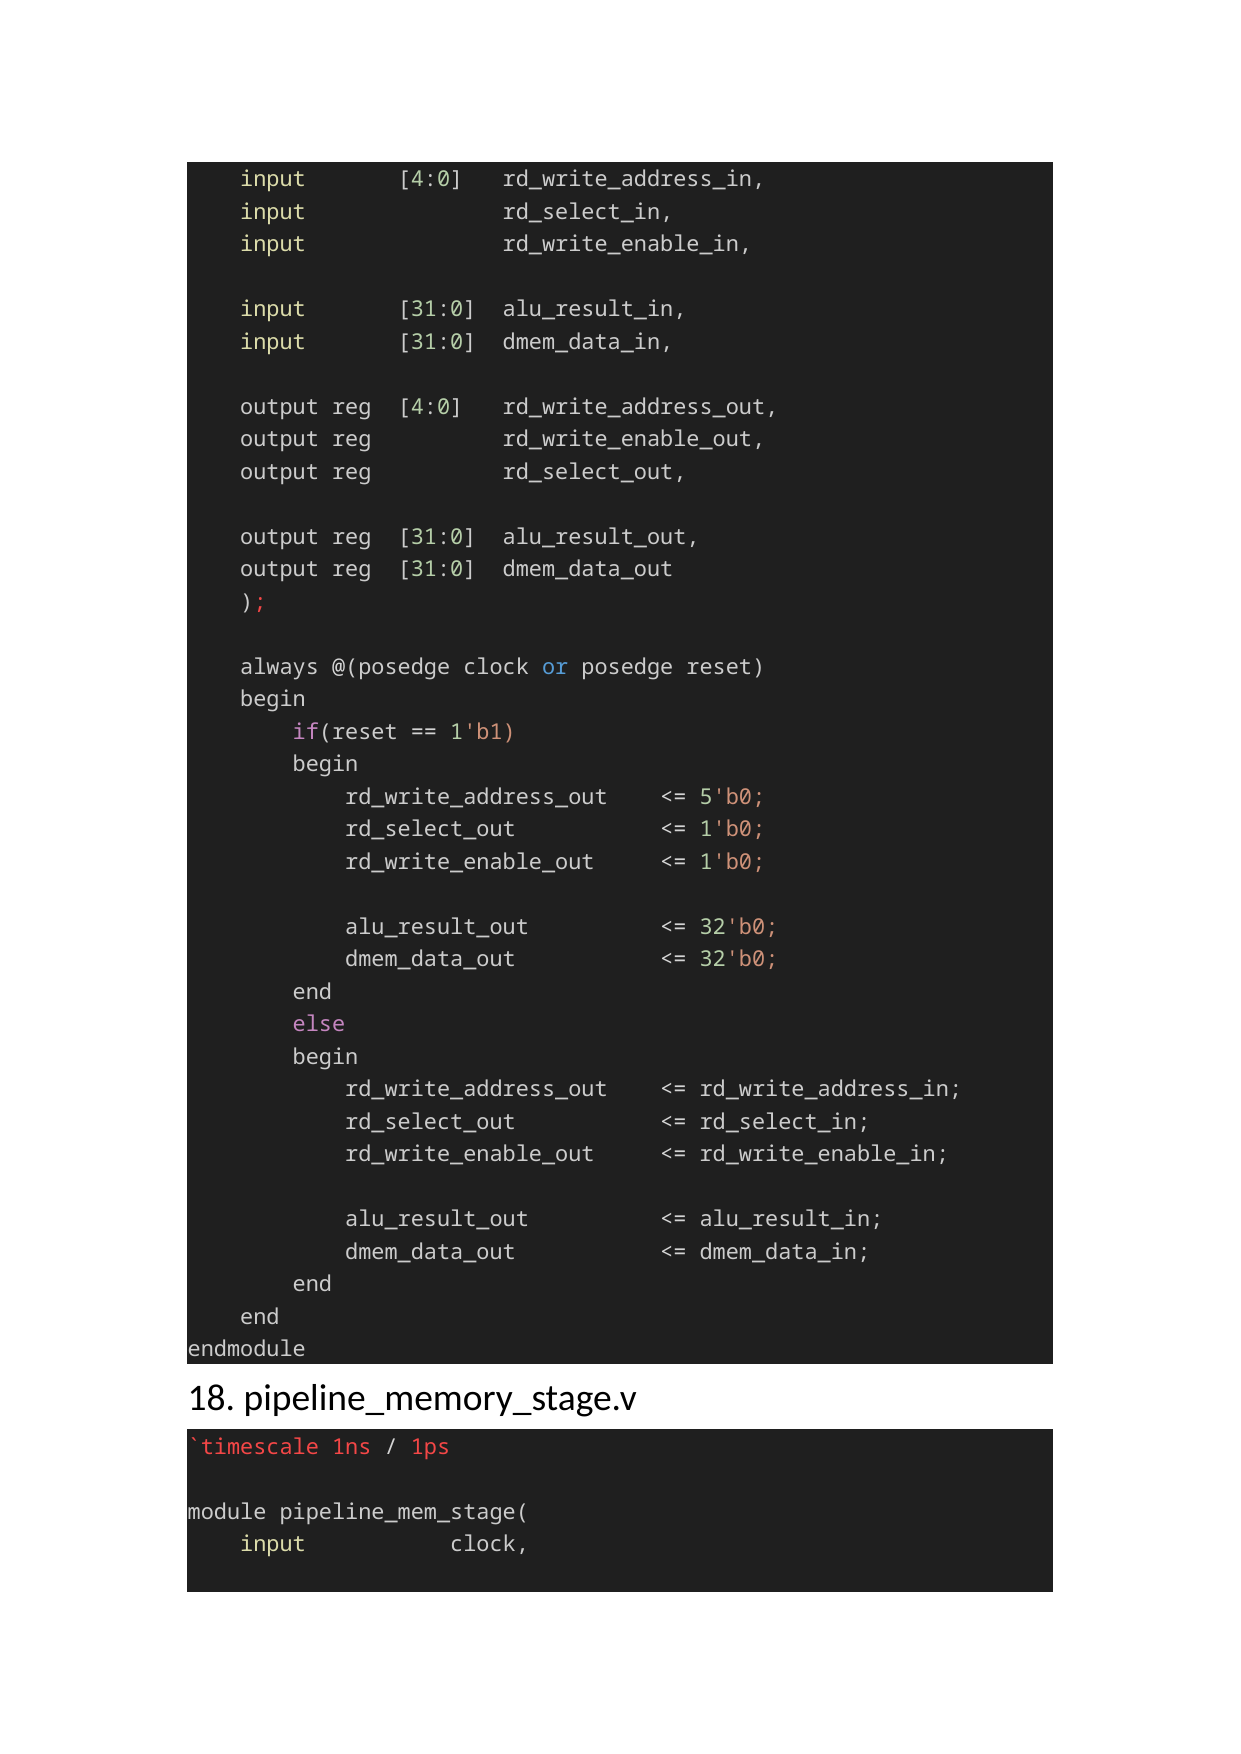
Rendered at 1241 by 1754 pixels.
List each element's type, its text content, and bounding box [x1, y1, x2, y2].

text output reg [31:0] dmem_data_out [187, 552, 1053, 584]
text rd_write_enable_out <= 1'b0; [187, 844, 1053, 877]
text dmem_data_out <= dmem_data_in; [187, 1234, 1053, 1267]
text input rd_write_enable_in, [187, 227, 1053, 259]
text input [31:0] dmem_data_in, [187, 324, 1053, 357]
text begin [187, 682, 1053, 714]
text dmem_data_out <= 32'b0; [187, 942, 1053, 974]
text rd_write_enable_out <= rd_write_enable_in; [187, 1137, 1053, 1169]
text module pipeline_mem_stage( [187, 1494, 1053, 1527]
text ); [187, 584, 1053, 617]
text input [4:0] rd_write_address_in, [187, 162, 1053, 194]
text end [187, 974, 1053, 1007]
text input [31:0] alu_result_in, [187, 292, 1053, 324]
text alu_result_out <= 32'b0; [187, 909, 1053, 942]
text begin [187, 1039, 1053, 1072]
text output reg [4:0] rd_write_address_out, [187, 389, 1053, 422]
text alu_result_out <= alu_result_in; [187, 1202, 1053, 1234]
text 18. pipeline_memory_stage.v [187, 1364, 1053, 1429]
text always @(posedge clock or posedge reset) [187, 649, 1053, 682]
text else [187, 1007, 1053, 1039]
text rd_select_out <= 1'b0; [187, 812, 1053, 844]
text input clock, [187, 1527, 1053, 1559]
text end [187, 1299, 1053, 1332]
text rd_write_address_out <= 5'b0; [187, 779, 1053, 812]
text endmodule [187, 1332, 1053, 1364]
text end [187, 1267, 1053, 1299]
text rd_write_address_out <= rd_write_address_in; [187, 1072, 1053, 1104]
text rd_select_out <= rd_select_in; [187, 1104, 1053, 1137]
text output reg [31:0] alu_result_out, [187, 519, 1053, 552]
text output reg rd_select_out, [187, 454, 1053, 487]
text `timescale 1ns / 1ps [187, 1429, 1053, 1462]
text output reg rd_write_enable_out, [187, 422, 1053, 454]
text input rd_select_in, [187, 194, 1053, 227]
text begin [187, 747, 1053, 779]
text if(reset == 1'b1) [187, 714, 1053, 747]
